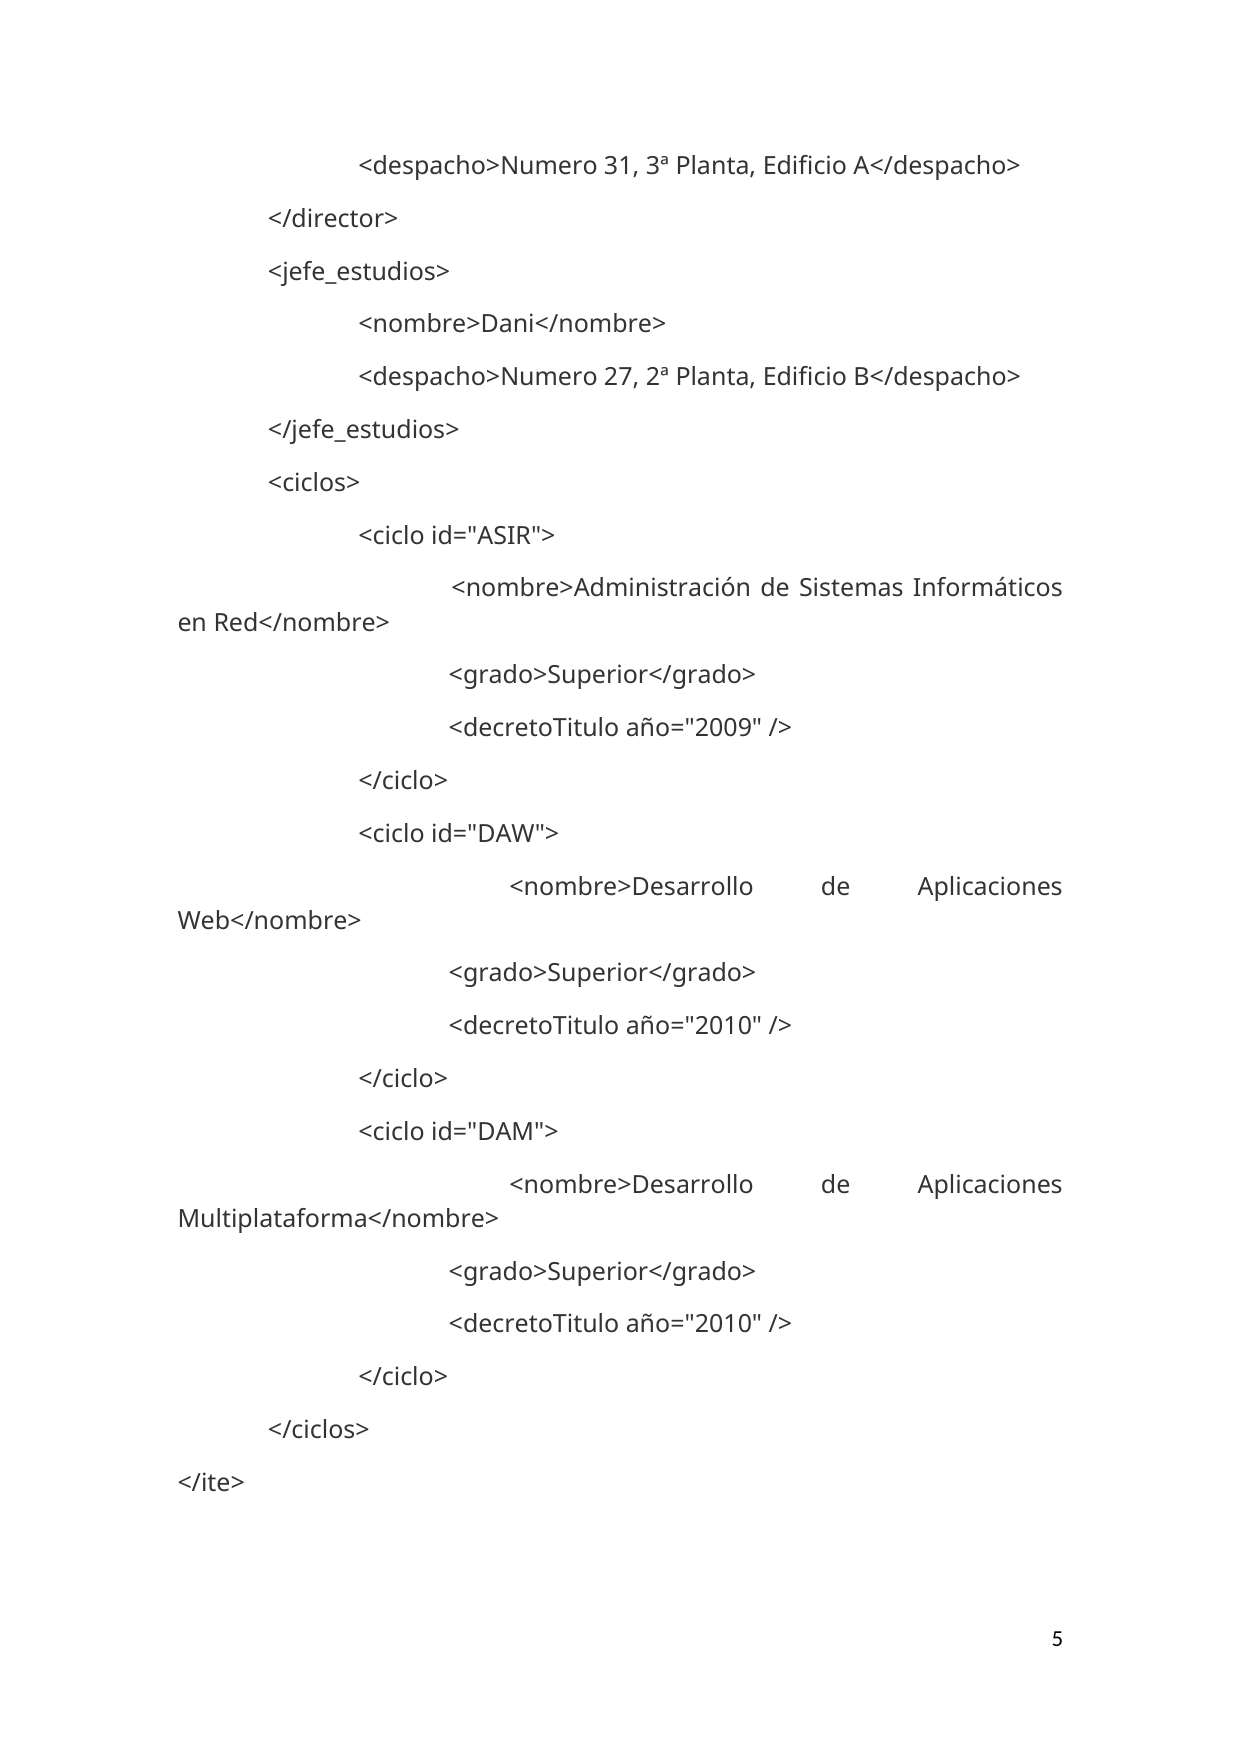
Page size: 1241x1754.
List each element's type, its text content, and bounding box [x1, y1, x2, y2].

text </ciclo> [177, 763, 1063, 797]
text </ciclo> [177, 1359, 1063, 1393]
text <despacho>Numero 31, 3ª Planta, Edificio A</despacho> [177, 148, 1063, 182]
text <nombre>Desarrollo de Aplicaciones Web</nombre> [177, 868, 1063, 936]
text <grado>Superior</grado> [177, 657, 1063, 691]
text </jefe_estudios> [177, 412, 1063, 446]
text <despacho>Numero 27, 2ª Planta, Edificio B</despacho> [177, 359, 1063, 393]
text </ite> [177, 1464, 1063, 1498]
text <nombre>Desarrollo de Aplicaciones Multiplataforma</nombre> [177, 1166, 1063, 1234]
text <ciclo id="DAW"> [177, 815, 1063, 849]
text <decretoTitulo año="2010" /> [177, 1306, 1063, 1340]
text <decretoTitulo año="2010" /> [177, 1008, 1063, 1042]
text <nombre>Dani</nombre> [177, 306, 1063, 340]
text <ciclos> [177, 464, 1063, 498]
text </director> [177, 200, 1063, 234]
text </ciclos> [177, 1412, 1063, 1446]
text <grado>Superior</grado> [177, 955, 1063, 989]
text <grado>Superior</grado> [177, 1253, 1063, 1287]
text <nombre>Administración de Sistemas Informáticos en Red</nombre> [177, 570, 1063, 638]
text </ciclo> [177, 1061, 1063, 1095]
text <ciclo id="DAM"> [177, 1113, 1063, 1148]
text <ciclo id="ASIR"> [177, 517, 1063, 551]
text <decretoTitulo año="2009" /> [177, 710, 1063, 744]
text <jefe_estudios> [177, 253, 1063, 287]
